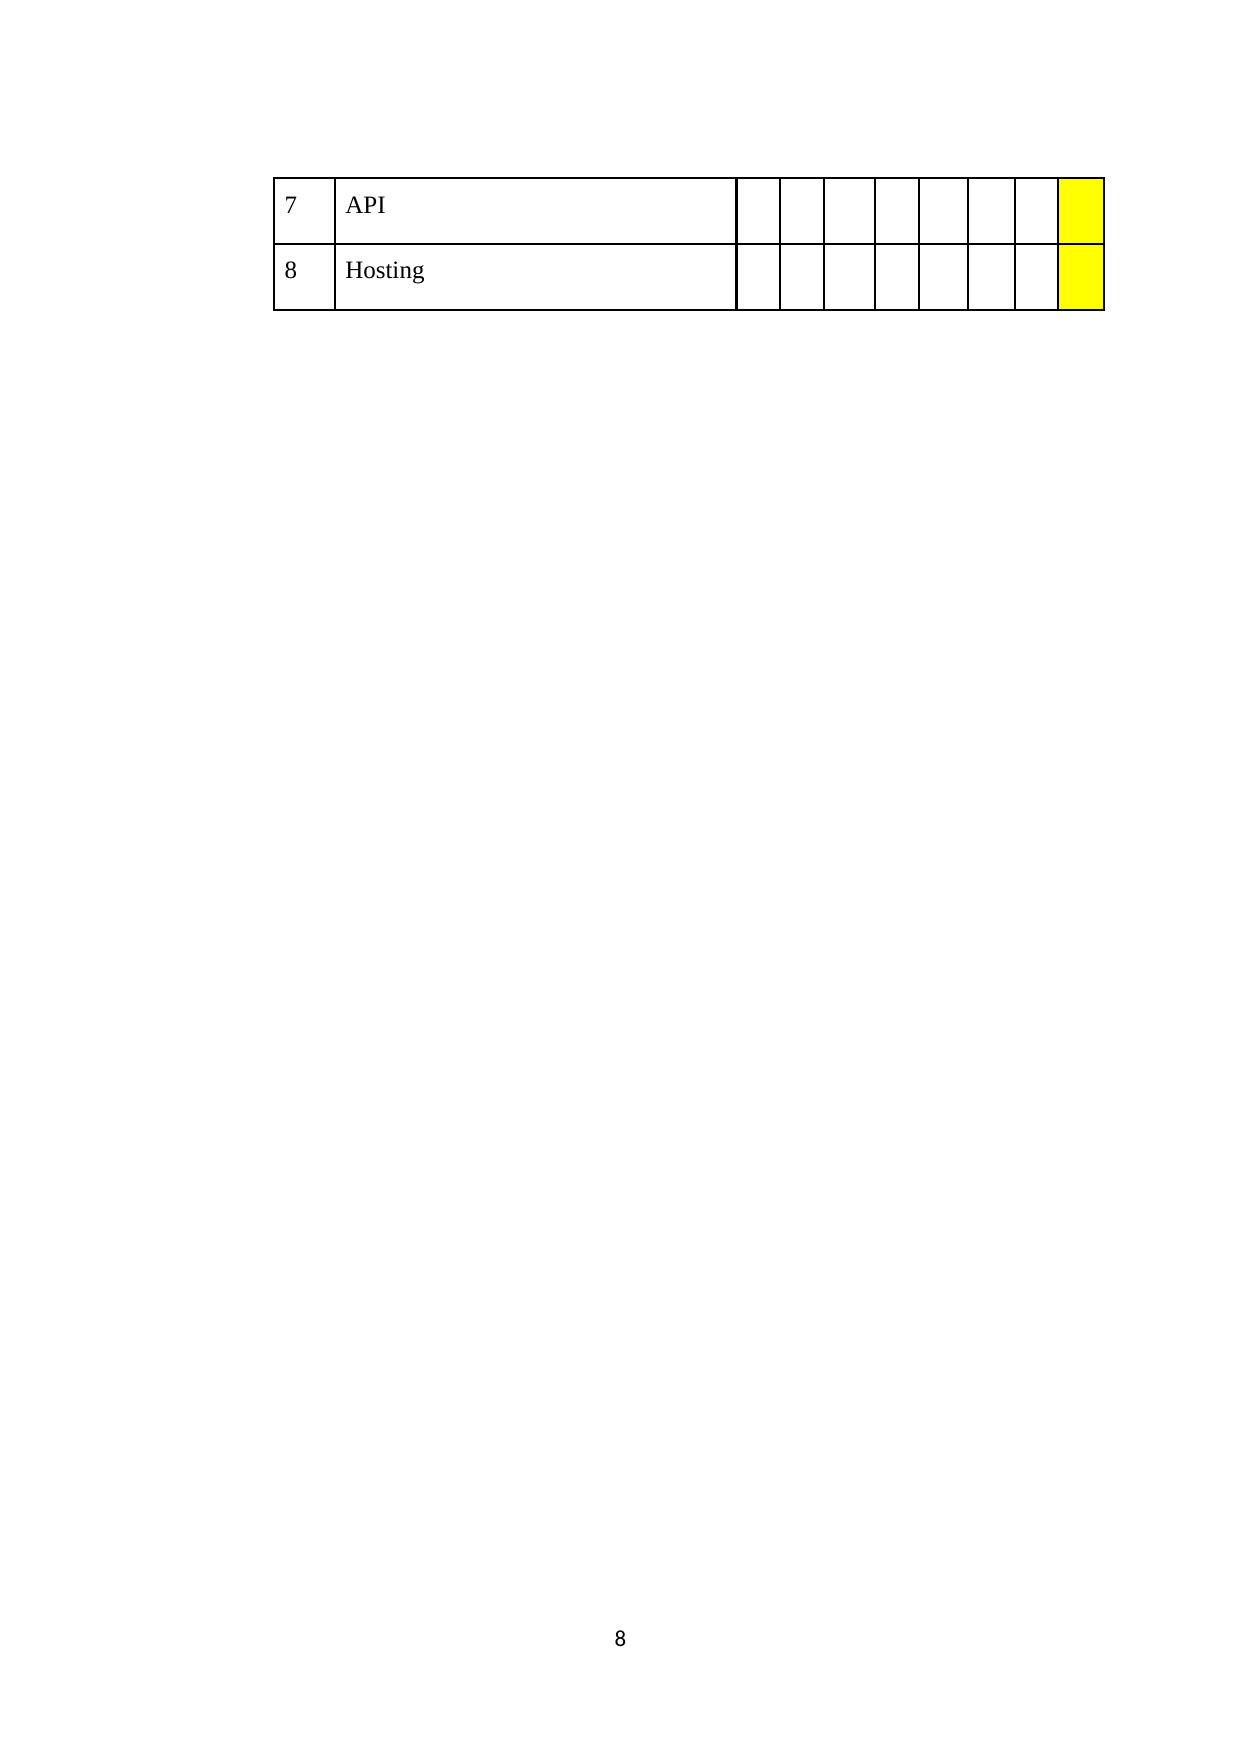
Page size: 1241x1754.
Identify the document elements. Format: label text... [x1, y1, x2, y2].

table_cell [738, 245, 779, 309]
table_cell [825, 179, 874, 243]
table_cell [781, 245, 823, 309]
table_cell [920, 245, 967, 309]
table_cell [920, 179, 967, 243]
table_cell Hosting [336, 245, 735, 309]
table_cell [969, 245, 1014, 309]
table_cell [781, 179, 823, 243]
table_cell [1016, 245, 1057, 309]
table_cell API [336, 179, 735, 243]
table_cell [876, 245, 918, 309]
table_cell [1059, 179, 1103, 243]
table_cell 7 [275, 179, 334, 243]
table_cell [1016, 179, 1057, 243]
table_cell [738, 179, 779, 243]
table_cell [825, 245, 874, 309]
table_cell [969, 179, 1014, 243]
table_cell 8 [275, 245, 334, 309]
table_cell [876, 179, 918, 243]
table_cell [1059, 245, 1103, 309]
